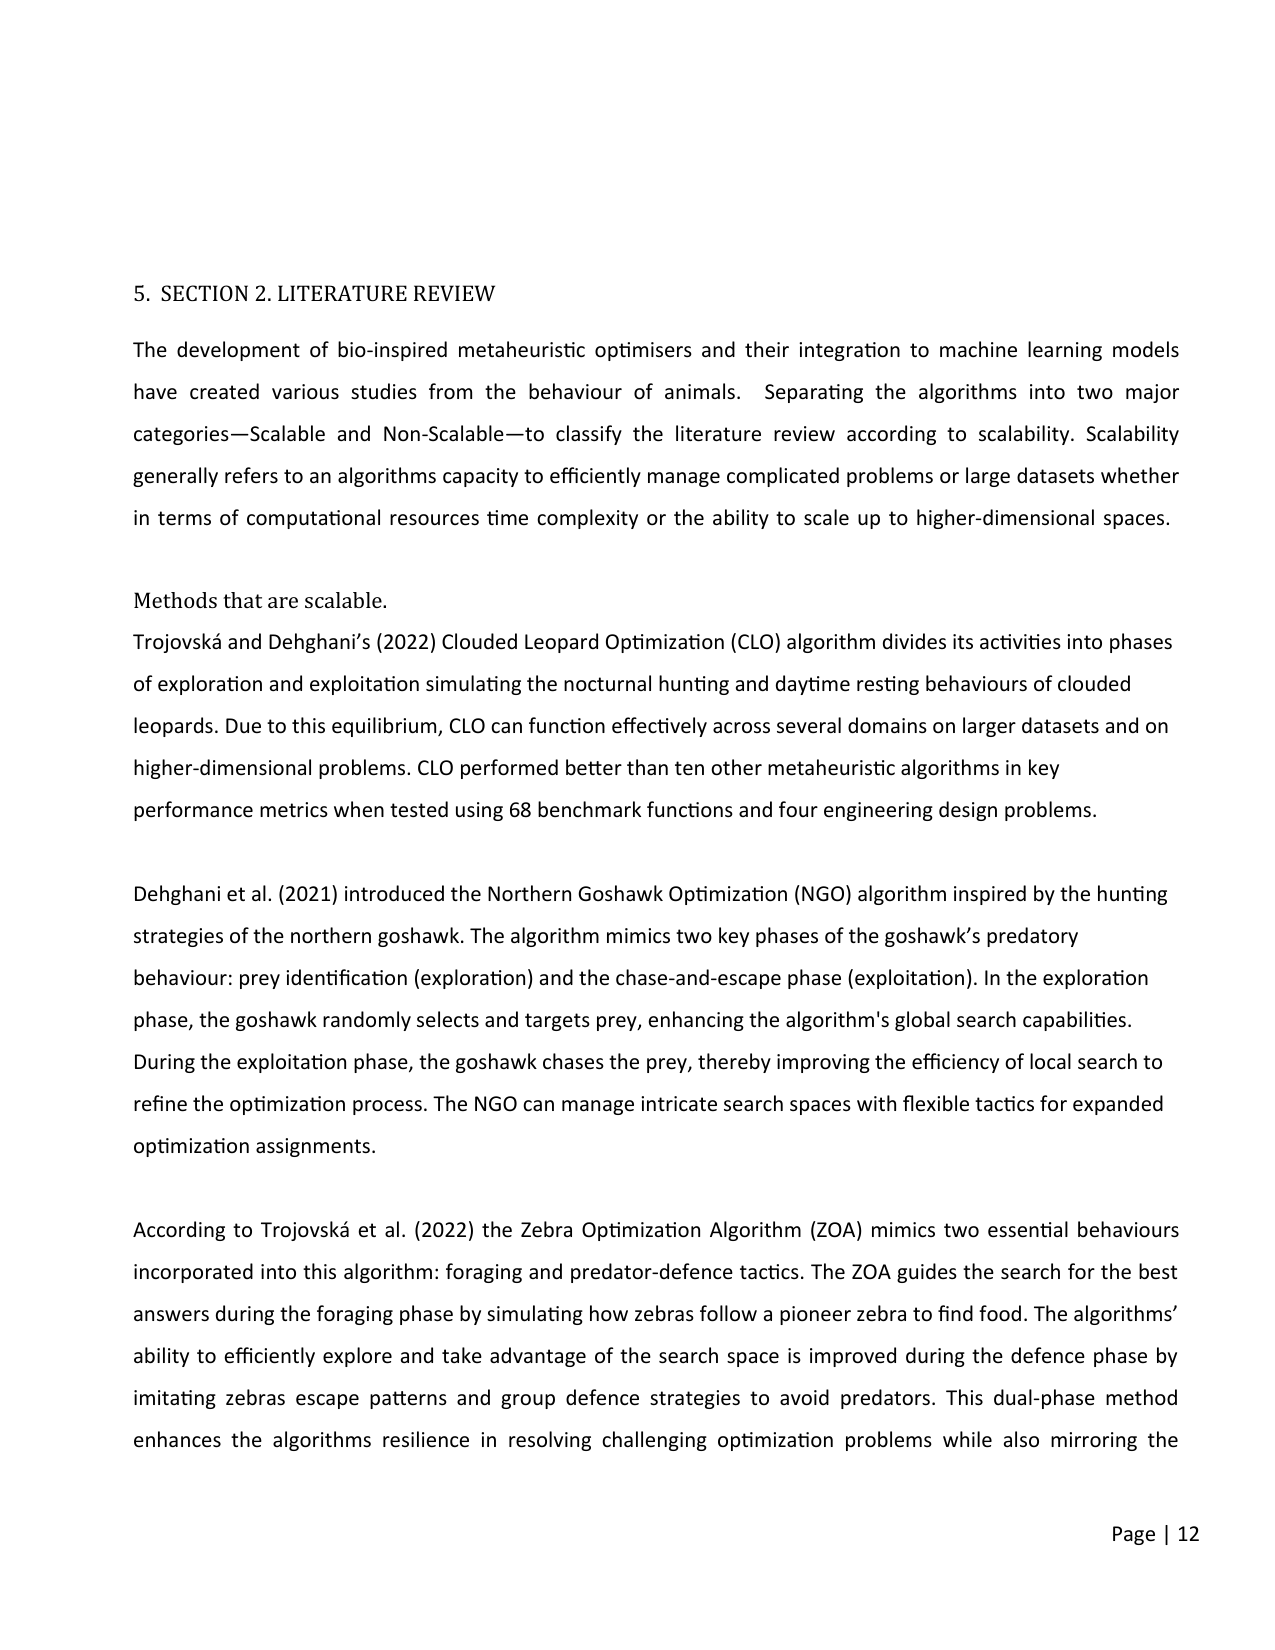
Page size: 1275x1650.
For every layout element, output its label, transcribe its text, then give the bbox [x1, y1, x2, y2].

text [133, 1215, 1181, 1453]
subtitle 5. SECTION 2. LITERATURE REVIEW [133, 280, 1200, 335]
text Methods that are scalable. [133, 587, 1181, 614]
text The development of bio-inspired metaheuristic optimisers and their integration to machine learning models have created various studies from the behaviour of animals. Separating the algorithms into two major categories—Scalable and Non-Scalable—to classify the literature review according to scalability. Scalability generally refers to an algorithms capacity to efficiently manage complicated problems or large datasets whether in terms of computational resources time complexity or the ability to scale up to higher-dimensional spaces. [133, 335, 1181, 573]
text Trojovská and Dehghani’s (2022) Clouded Leopard Optimization (CLO) algorithm divides its activities into phases of exploration and exploitation simulating the nocturnal hunting and daytime resting behaviours of clouded leopards. Due to this equilibrium, CLO can function effectively across several domains on larger datasets and on higher-dimensional problems. CLO performed better than ten other metaheuristic algorithms in key performance metrics when tested using 68 benchmark functions and four engineering design problems. Dehghani et al. (2021) introduced the Northern Goshawk Optimization (NGO) algorithm inspired by the hunting strategies of the northern goshawk. The algorithm mimics two key phases of the goshawk’s predatory behaviour: prey identification (exploration) and the chase-and-escape phase (exploitation). In the exploration phase, the goshawk randomly selects and targets prey, enhancing the algorithm's global search capabilities. During the exploitation phase, the goshawk chases the prey, thereby improving the efficiency of local search to refine the optimization process. The NGO can manage intricate search spaces with flexible tactics for expanded optimization assignments. [133, 627, 1181, 1159]
